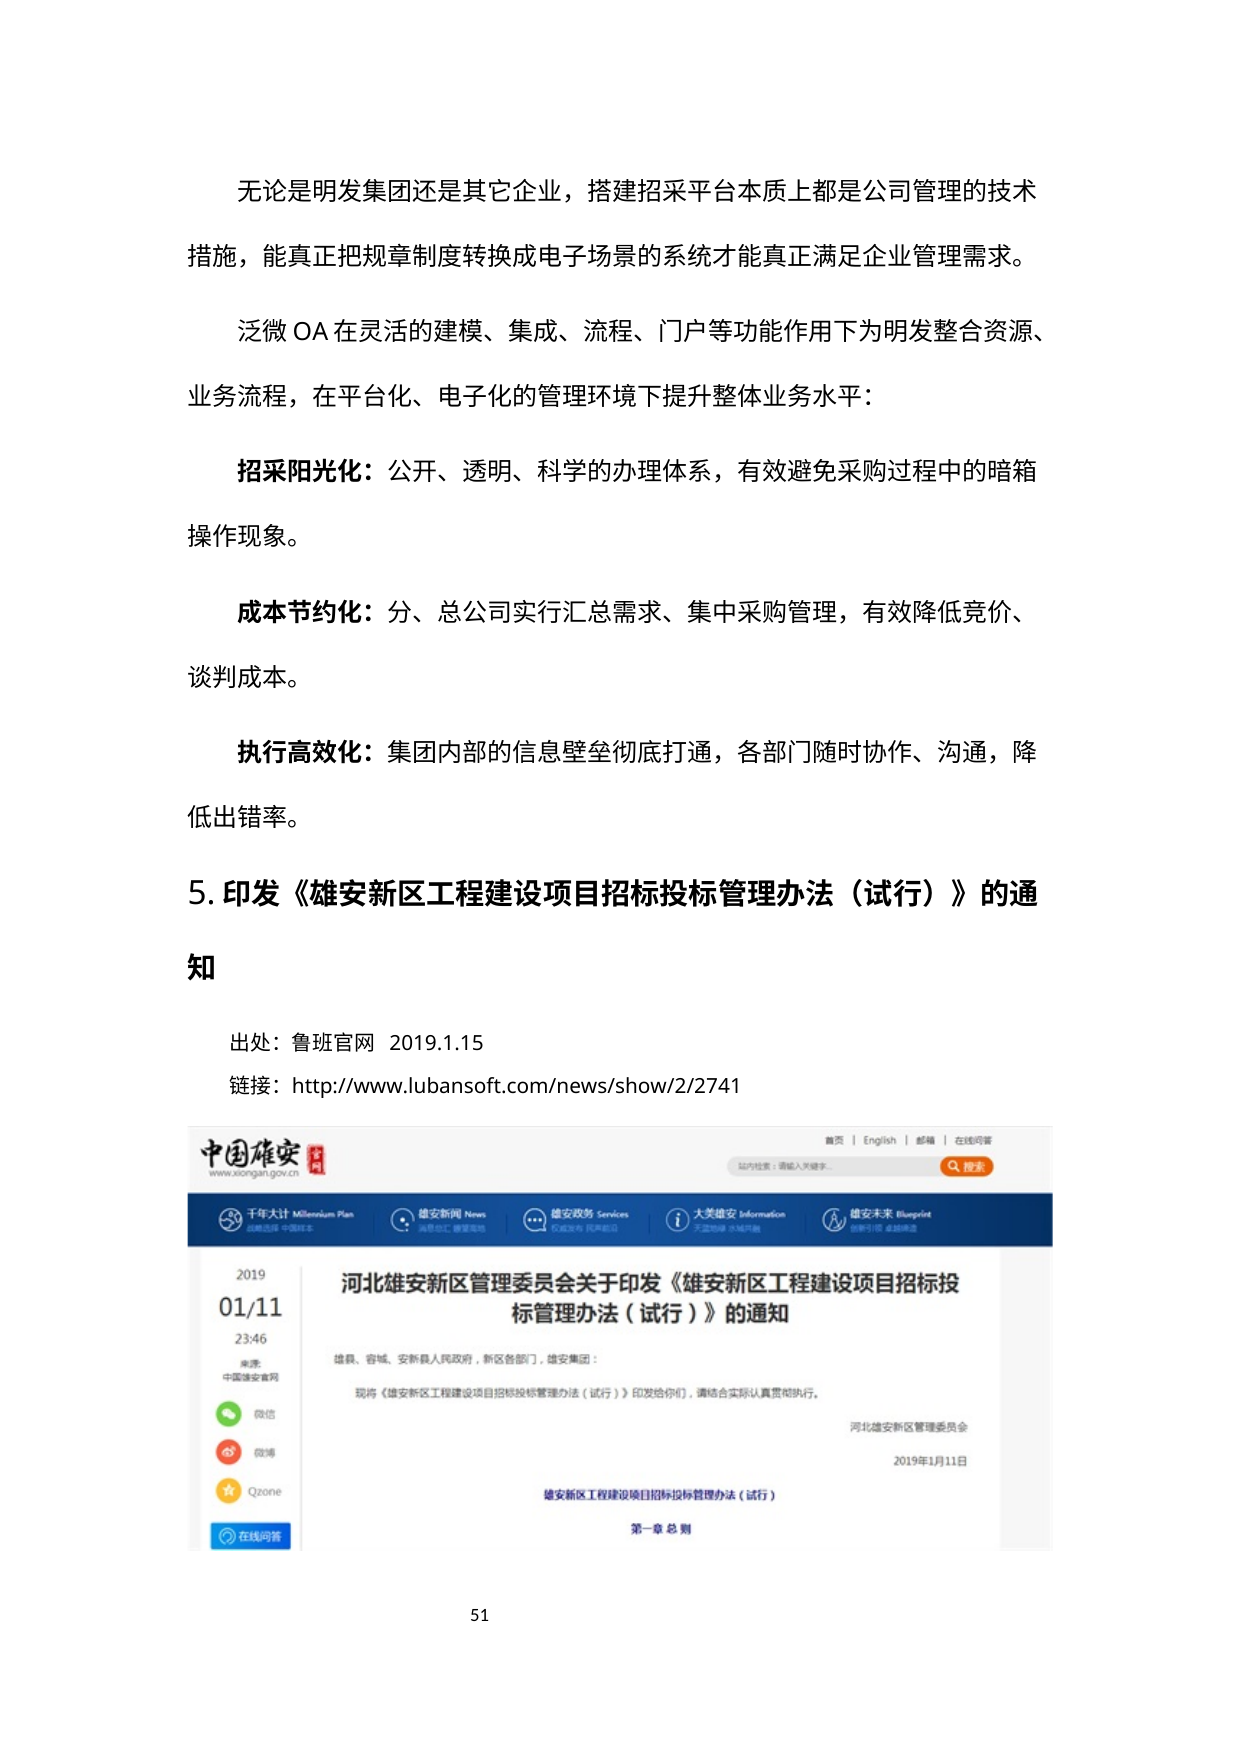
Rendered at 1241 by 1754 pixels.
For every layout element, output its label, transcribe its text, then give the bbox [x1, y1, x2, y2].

text 5. 印发《雄安新区工程建设项目招标投标管理办法（试行）》的通知 [187, 859, 1053, 998]
text 出处：鲁班官网 2019.1.15 [229, 1025, 1053, 1058]
text 泛微OA在灵活的建模、集成、流程、门户等功能作用下为明发整合资源、业务流程，在平台化、电子化的管理环境下提升整体业务水平： [187, 297, 1053, 427]
text 成本节约化：分、总公司实行汇总需求、集中采购管理，有效降低竞价、谈判成本。 [187, 578, 1053, 708]
text 无论是明发集团还是其它企业，搭建招采平台本质上都是公司管理的技术措施，能真正把规章制度转换成电子场景的系统才能真正满足企业管理需求。 [187, 157, 1053, 287]
picture [187, 1126, 1053, 1551]
text 招采阳光化：公开、透明、科学的办理体系，有效避免采购过程中的暗箱操作现象。 [187, 437, 1053, 567]
text 执行高效化：集团内部的信息壁垒彻底打通，各部门随时协作、沟通，降低出错率。 [187, 718, 1053, 848]
text 链接：http://www.lubansoft.com/news/show/2/2741 [229, 1068, 1053, 1101]
